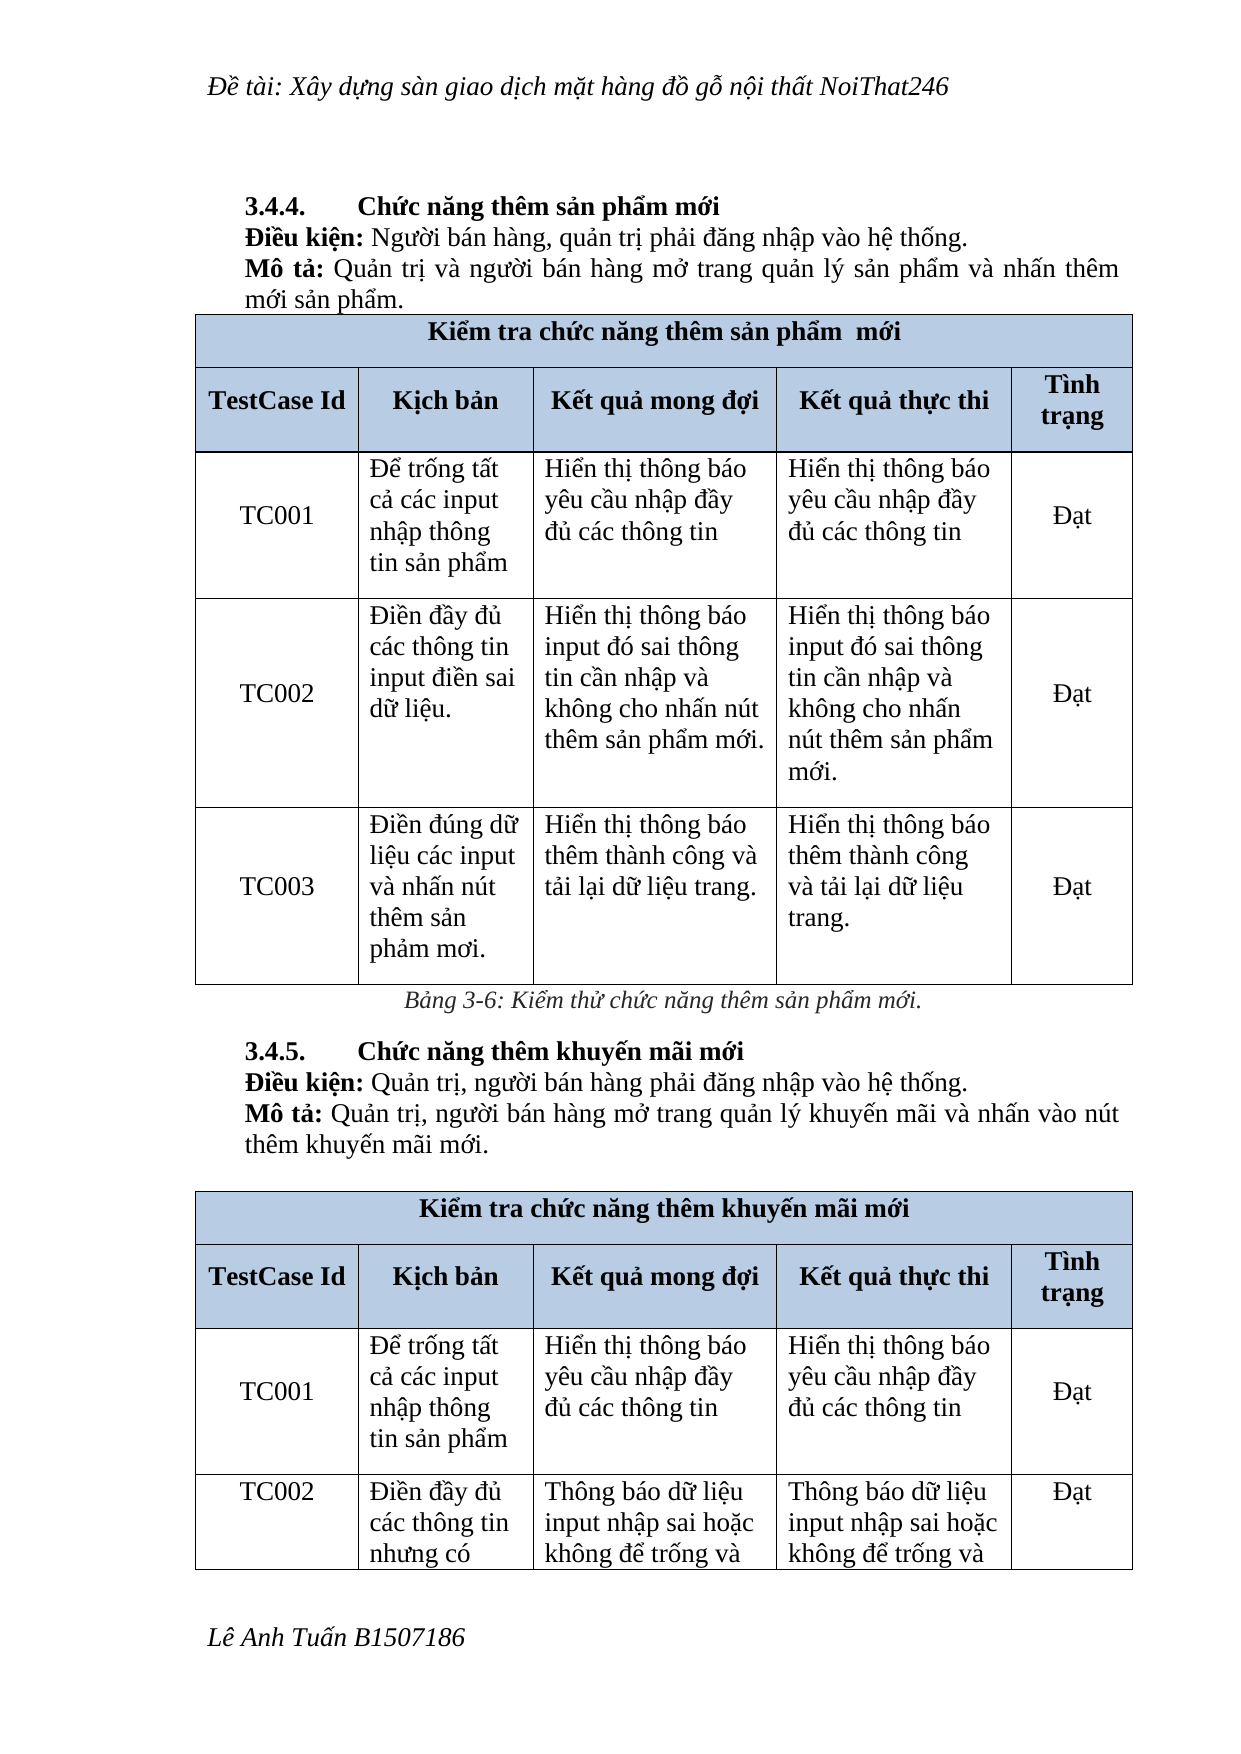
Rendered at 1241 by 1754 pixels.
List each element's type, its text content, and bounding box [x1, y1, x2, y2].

subtitle Chức năng thêm khuyến mãi mới [244, 1035, 1122, 1066]
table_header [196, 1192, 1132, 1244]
text Mô tả: Quản trị và người bán hàng mở trang quản lý sản phẩm và nhấn thêm mới sản phẩm. [244, 252, 1122, 314]
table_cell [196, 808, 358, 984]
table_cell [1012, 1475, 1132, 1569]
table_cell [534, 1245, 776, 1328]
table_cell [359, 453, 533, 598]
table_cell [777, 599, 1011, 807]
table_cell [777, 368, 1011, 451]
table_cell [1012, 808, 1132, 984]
text Điều kiện: Quản trị, người bán hàng phải đăng nhập vào hệ thống. [244, 1066, 1122, 1097]
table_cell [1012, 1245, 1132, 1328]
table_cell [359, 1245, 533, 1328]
subtitle Chức năng thêm sản phẩm mới [244, 190, 1122, 221]
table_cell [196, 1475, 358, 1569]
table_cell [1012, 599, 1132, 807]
text Bảng 3-6: Kiểm thử chức năng thêm sản phẩm mới. [207, 985, 1122, 1014]
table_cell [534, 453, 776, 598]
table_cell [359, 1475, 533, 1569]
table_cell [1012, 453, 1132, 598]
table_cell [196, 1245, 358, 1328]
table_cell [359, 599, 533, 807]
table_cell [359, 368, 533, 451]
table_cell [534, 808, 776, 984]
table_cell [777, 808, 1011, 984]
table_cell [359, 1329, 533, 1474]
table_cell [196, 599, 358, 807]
text Mô tả: Quản trị, người bán hàng mở trang quản lý khuyến mãi và nhấn vào nút thêm khuyến mãi mới. [244, 1097, 1122, 1159]
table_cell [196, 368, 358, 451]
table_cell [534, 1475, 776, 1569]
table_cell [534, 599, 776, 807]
text Điều kiện: Người bán hàng, quản trị phải đăng nhập vào hệ thống. [244, 221, 1122, 252]
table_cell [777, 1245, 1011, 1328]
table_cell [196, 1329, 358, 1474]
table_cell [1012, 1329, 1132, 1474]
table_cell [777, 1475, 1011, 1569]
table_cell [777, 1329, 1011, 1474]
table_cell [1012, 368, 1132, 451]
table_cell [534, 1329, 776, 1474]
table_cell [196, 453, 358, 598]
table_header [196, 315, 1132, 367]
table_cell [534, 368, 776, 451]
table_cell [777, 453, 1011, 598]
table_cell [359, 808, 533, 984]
